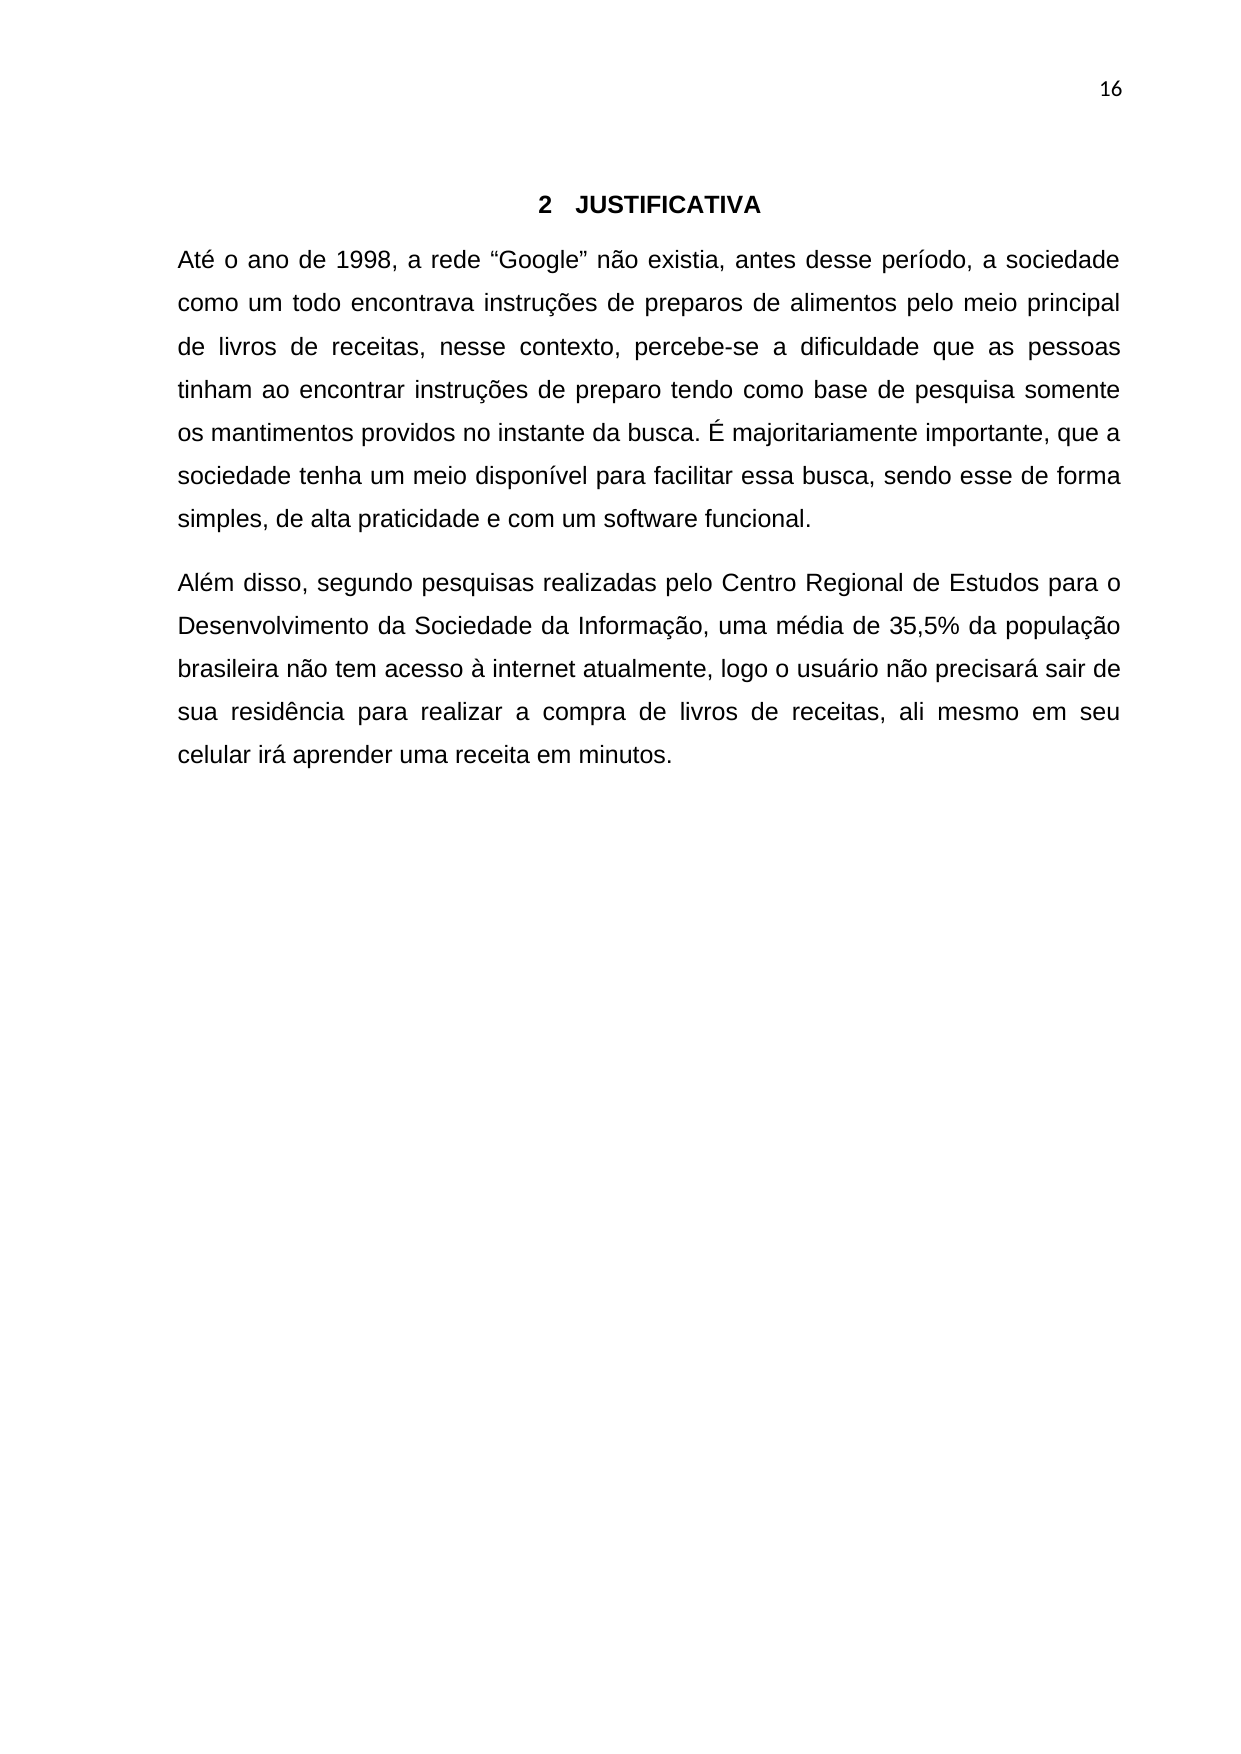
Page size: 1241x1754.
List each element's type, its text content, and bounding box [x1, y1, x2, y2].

text Além disso, segundo pesquisas realizadas pelo Centro Regional de Estudos para o Desenvolvimento da Sociedade da Informação, uma média de 35,5% da população brasileira não tem acesso à internet atualmente, logo o usuário não precisará sair de sua residência para realizar a compra de livros de receitas, ali mesmo em seu celular irá aprender uma receita em minutos. [177, 568, 1122, 769]
subtitle JUSTIFICATIVA [177, 190, 1122, 218]
text Até o ano de 1998, a rede “Google” não existia, antes desse período, a sociedade como um todo encontrava instruções de preparos de alimentos pelo meio principal de livros de receitas, nesse contexto, percebe-se a dificuldade que as pessoas tinham ao encontrar instruções de preparo tendo como base de pesquisa somente os mantimentos providos no instante da busca. É majoritariamente importante, que a sociedade tenha um meio disponível para facilitar essa busca, sendo esse de forma simples, de alta praticidade e com um software funcional. [177, 245, 1122, 533]
